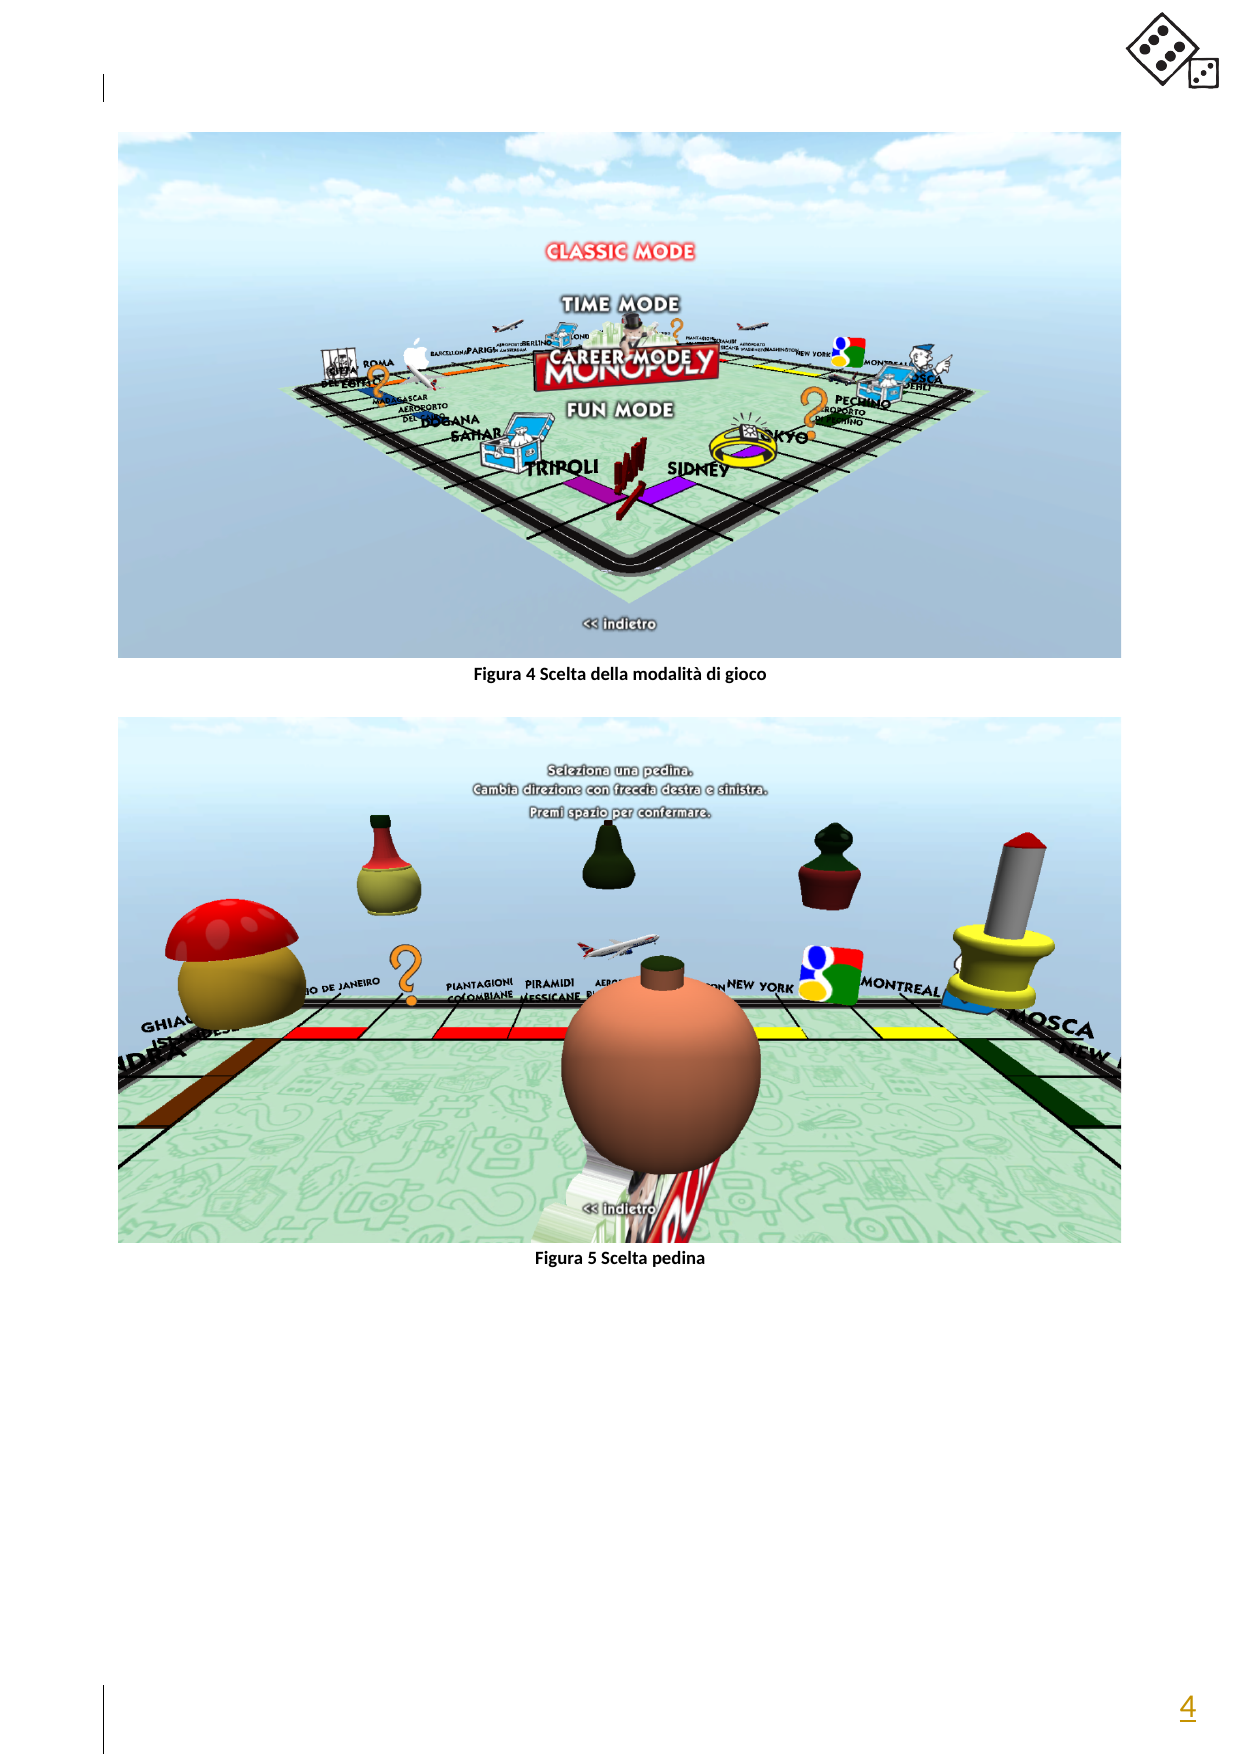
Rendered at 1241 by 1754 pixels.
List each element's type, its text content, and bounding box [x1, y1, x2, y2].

text Figura 4 Scelta della modalità di gioco [118, 662, 1122, 685]
text Figura 5 Scelta pedina [118, 1246, 1122, 1269]
picture [1121, 8, 1227, 105]
picture [118, 717, 1122, 1243]
picture [118, 132, 1122, 658]
